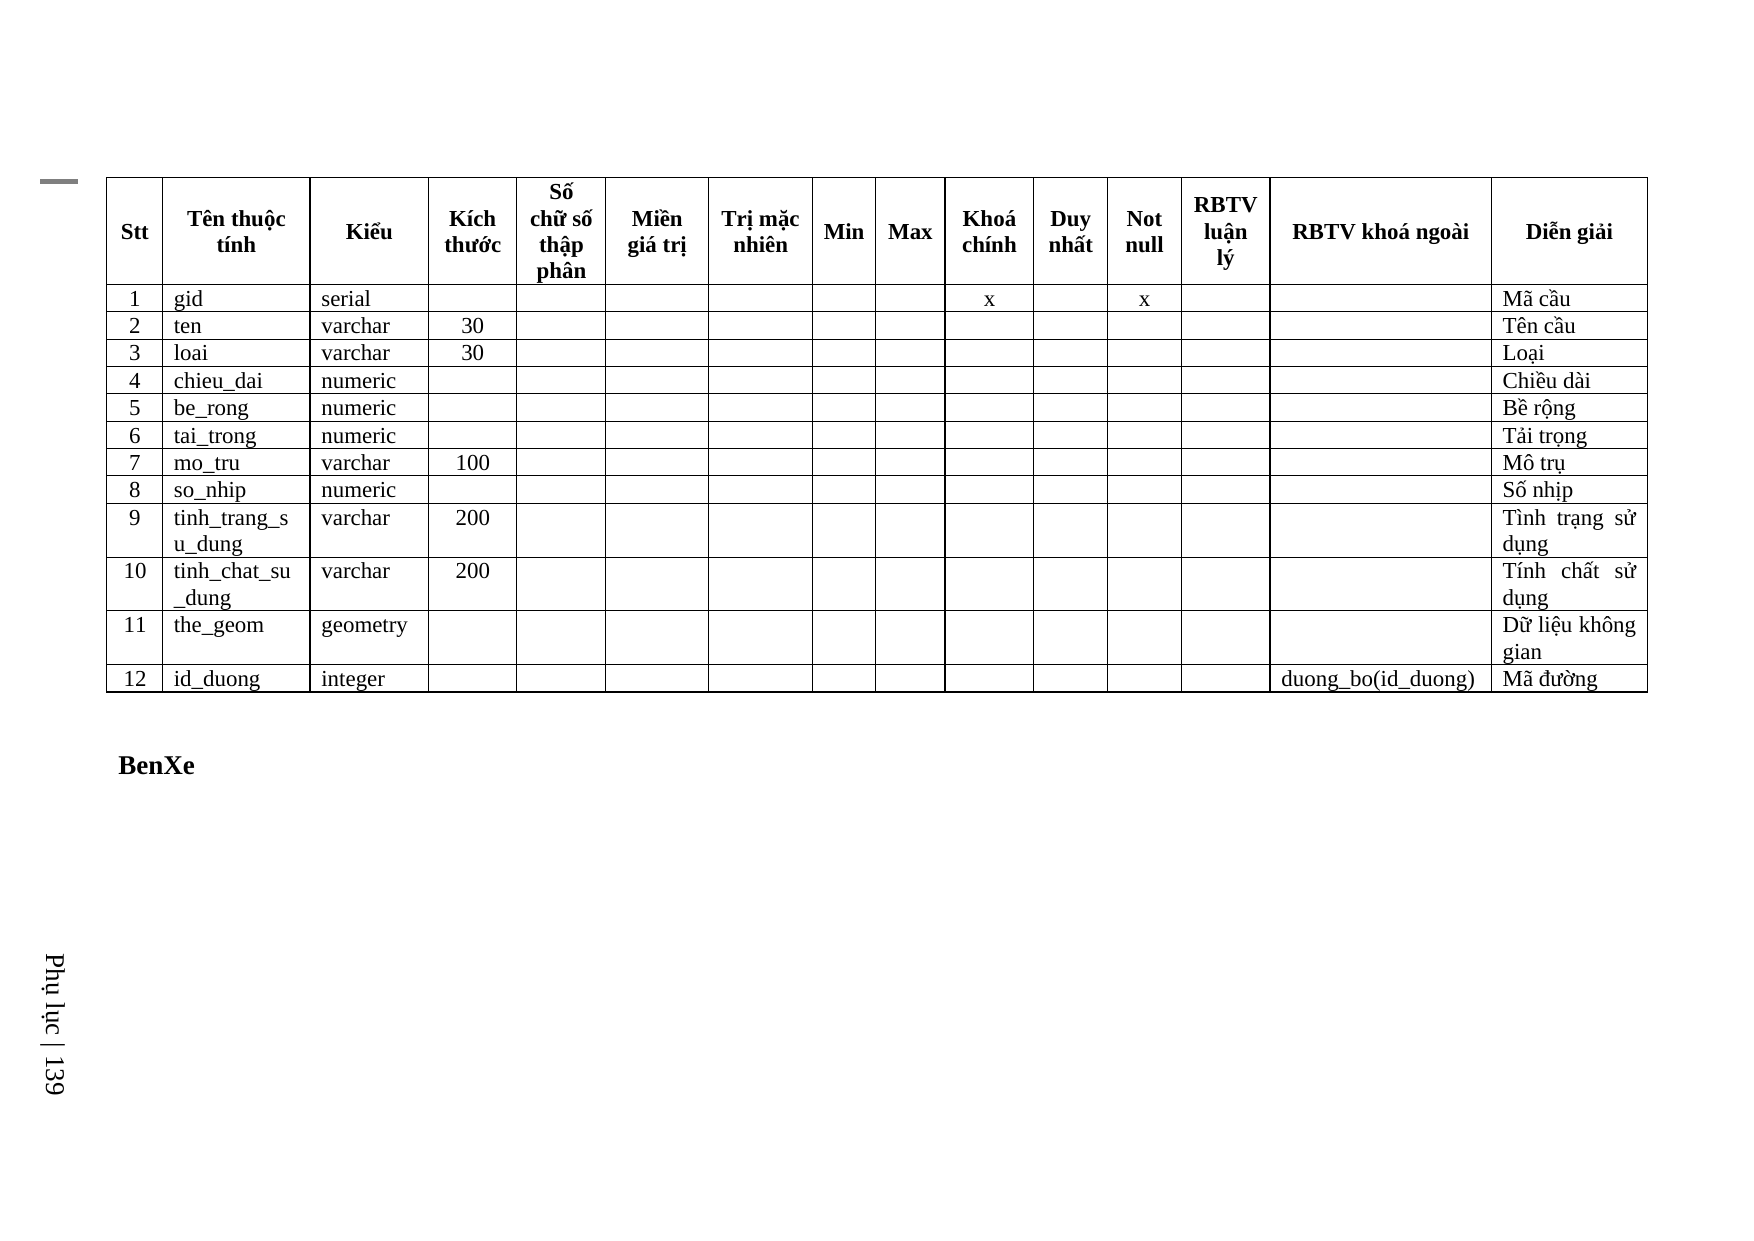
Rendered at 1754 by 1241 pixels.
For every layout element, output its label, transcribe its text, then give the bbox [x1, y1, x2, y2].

table_cell [517, 449, 605, 475]
table_cell [876, 665, 944, 691]
table_cell [946, 394, 1033, 421]
table_cell [1108, 611, 1181, 664]
table_cell integer [311, 665, 428, 691]
table_cell Tên cầu [1492, 312, 1647, 338]
table_cell ten [163, 312, 309, 338]
table_cell [1271, 367, 1491, 393]
table_cell mo_tru [163, 449, 309, 475]
table_cell [709, 340, 812, 366]
table_cell [1108, 558, 1181, 610]
table_cell id_duong [163, 665, 309, 691]
table_cell [946, 340, 1033, 366]
table_cell [517, 611, 605, 664]
table_header Tên thuộc tính [163, 178, 309, 284]
table_cell Mô trụ [1492, 449, 1647, 475]
text BenXe [118, 749, 1636, 780]
table_cell [876, 367, 944, 393]
table_cell [1271, 340, 1491, 366]
table_cell [429, 665, 516, 691]
table_cell [946, 504, 1033, 557]
table_cell [1034, 340, 1107, 366]
table_header Khoá chính [946, 178, 1033, 284]
table_cell 5 [107, 394, 162, 421]
table_cell x [1108, 285, 1181, 311]
table_cell [813, 285, 875, 311]
table_cell Mã đường [1492, 665, 1647, 691]
table_cell [946, 476, 1033, 503]
table_cell 8 [107, 476, 162, 503]
table_cell [709, 504, 812, 557]
table_header Max [876, 178, 944, 284]
table_cell [606, 312, 708, 338]
table_cell [517, 422, 605, 448]
table_cell [876, 476, 944, 503]
table_cell [709, 422, 812, 448]
table_cell [1108, 422, 1181, 448]
table_cell [1271, 476, 1491, 503]
table_cell tinh_chat_su_dung [163, 558, 309, 610]
table_cell 200 [429, 504, 516, 557]
table_cell [946, 312, 1033, 338]
table_cell be_rong [163, 394, 309, 421]
table_header Miền giá trị [606, 178, 708, 284]
table_cell [1182, 340, 1269, 366]
table_header Kiểu [311, 178, 428, 284]
table_cell [606, 476, 708, 503]
table_cell [606, 611, 708, 664]
table_cell x [946, 285, 1033, 311]
table_cell [1034, 558, 1107, 610]
table_cell [1108, 340, 1181, 366]
table_cell [517, 340, 605, 366]
table_cell so_nhip [163, 476, 309, 503]
table_cell Tải trọng [1492, 422, 1647, 448]
table_cell [1034, 285, 1107, 311]
table_cell varchar [311, 340, 428, 366]
table_cell [1034, 665, 1107, 691]
table_header Trị mặc nhiên [709, 178, 812, 284]
table_cell [946, 367, 1033, 393]
table_cell [1271, 312, 1491, 338]
table_header Duy nhất [1034, 178, 1107, 284]
table_cell [1108, 312, 1181, 338]
table_cell [1182, 665, 1269, 691]
table_header Not null [1108, 178, 1181, 284]
table_cell [1271, 558, 1491, 610]
table_cell [1108, 449, 1181, 475]
table_cell [813, 449, 875, 475]
table_cell [517, 312, 605, 338]
table_cell Bề rộng [1492, 394, 1647, 421]
table_cell 100 [429, 449, 516, 475]
table_header Số chữ số thập phân [517, 178, 605, 284]
table_cell [1108, 394, 1181, 421]
table_cell [1108, 665, 1181, 691]
table_cell [606, 449, 708, 475]
table_cell geometry [311, 611, 428, 664]
table_cell [1182, 558, 1269, 610]
table_header RBTV khoá ngoài [1271, 178, 1491, 284]
table_cell [876, 340, 944, 366]
table_cell 4 [107, 367, 162, 393]
table_cell [1034, 611, 1107, 664]
table_cell [1182, 285, 1269, 311]
table_cell [876, 394, 944, 421]
table_cell numeric [311, 476, 428, 503]
table_cell [517, 504, 605, 557]
table_cell [1034, 367, 1107, 393]
table_cell [946, 449, 1033, 475]
table_cell [709, 558, 812, 610]
table_cell [709, 476, 812, 503]
table_cell [1034, 449, 1107, 475]
table_header Min [813, 178, 875, 284]
table_cell gid [163, 285, 309, 311]
table_cell [1034, 394, 1107, 421]
table_cell Chiều dài [1492, 367, 1647, 393]
table_cell [517, 665, 605, 691]
table_cell 1 [107, 285, 162, 311]
table_cell [1182, 394, 1269, 421]
table_cell [876, 422, 944, 448]
table_cell [709, 312, 812, 338]
table_cell varchar [311, 504, 428, 557]
table_cell [946, 422, 1033, 448]
table_cell [1034, 476, 1107, 503]
table_cell [517, 476, 605, 503]
table_cell [606, 504, 708, 557]
table_cell 6 [107, 422, 162, 448]
table_cell 12 [107, 665, 162, 691]
table_cell numeric [311, 394, 428, 421]
table_cell 200 [429, 558, 516, 610]
table_cell 7 [107, 449, 162, 475]
table_cell [813, 476, 875, 503]
table_header Stt [107, 178, 162, 284]
table_cell [1182, 504, 1269, 557]
table_cell [876, 312, 944, 338]
table_cell [429, 422, 516, 448]
table_cell 9 [107, 504, 162, 557]
table_cell [517, 394, 605, 421]
table_cell varchar [311, 449, 428, 475]
table_cell [429, 394, 516, 421]
table_cell [1182, 611, 1269, 664]
table_cell [813, 422, 875, 448]
table_cell [876, 611, 944, 664]
table_cell [813, 611, 875, 664]
table_cell [813, 367, 875, 393]
table_cell tai_trong [163, 422, 309, 448]
table_cell [1271, 504, 1491, 557]
table_cell varchar [311, 312, 428, 338]
table_cell [1034, 504, 1107, 557]
table_cell loai [163, 340, 309, 366]
table_cell [1182, 449, 1269, 475]
table_cell [606, 558, 708, 610]
table_cell [946, 665, 1033, 691]
table_cell [709, 285, 812, 311]
table_cell [1271, 422, 1491, 448]
table_cell [429, 367, 516, 393]
table_cell [709, 367, 812, 393]
table_cell Mã cầu [1492, 285, 1647, 311]
table_cell [606, 340, 708, 366]
table_cell [946, 558, 1033, 610]
table_cell [1182, 422, 1269, 448]
table_cell [1108, 476, 1181, 503]
table_cell [606, 285, 708, 311]
table_cell [1034, 312, 1107, 338]
table_cell [606, 367, 708, 393]
table_cell [813, 558, 875, 610]
table_cell duong_bo(id_duong) [1271, 665, 1491, 691]
table_cell Số nhịp [1492, 476, 1647, 503]
table_cell [876, 285, 944, 311]
table_cell 3 [107, 340, 162, 366]
table_header RBTV luận lý [1182, 178, 1269, 284]
table_cell [429, 476, 516, 503]
table_cell [606, 394, 708, 421]
table_cell 2 [107, 312, 162, 338]
table_cell [1034, 422, 1107, 448]
table_cell serial [311, 285, 428, 311]
table_cell [1271, 394, 1491, 421]
table_cell [813, 504, 875, 557]
table_cell [709, 394, 812, 421]
table_cell [429, 285, 516, 311]
table_cell [429, 611, 516, 664]
table_cell the_geom [163, 611, 309, 664]
table_cell [1271, 285, 1491, 311]
table_header Diễn giải [1492, 178, 1647, 284]
table_cell 11 [107, 611, 162, 664]
table_cell [517, 367, 605, 393]
table_cell [1182, 312, 1269, 338]
table_cell [709, 611, 812, 664]
table_cell [709, 449, 812, 475]
table_cell [1271, 611, 1491, 664]
table_cell Dữ liệu không gian [1492, 611, 1647, 664]
table_cell Tình trạng sử dụng [1492, 504, 1647, 557]
table_cell [1182, 367, 1269, 393]
table_cell [946, 611, 1033, 664]
table_cell [1108, 504, 1181, 557]
table_cell [876, 449, 944, 475]
table_cell numeric [311, 367, 428, 393]
table_cell [709, 665, 812, 691]
table_header Kích thước [429, 178, 516, 284]
table_cell [876, 558, 944, 610]
table_cell [813, 312, 875, 338]
table_cell [606, 422, 708, 448]
table_cell [876, 504, 944, 557]
table_cell chieu_dai [163, 367, 309, 393]
table_cell [813, 340, 875, 366]
table_cell 30 [429, 312, 516, 338]
table_cell numeric [311, 422, 428, 448]
table_cell [813, 394, 875, 421]
table_cell tinh_trang_su_dung [163, 504, 309, 557]
table_cell [1271, 449, 1491, 475]
table_cell [606, 665, 708, 691]
table_cell [517, 285, 605, 311]
table_cell [1108, 367, 1181, 393]
table_cell 30 [429, 340, 516, 366]
table_cell [813, 665, 875, 691]
table_cell Loại [1492, 340, 1647, 366]
table_cell [1182, 476, 1269, 503]
table_cell varchar [311, 558, 428, 610]
table_cell Tính chất sử dụng [1492, 558, 1647, 610]
table_cell 10 [107, 558, 162, 610]
table_cell [517, 558, 605, 610]
